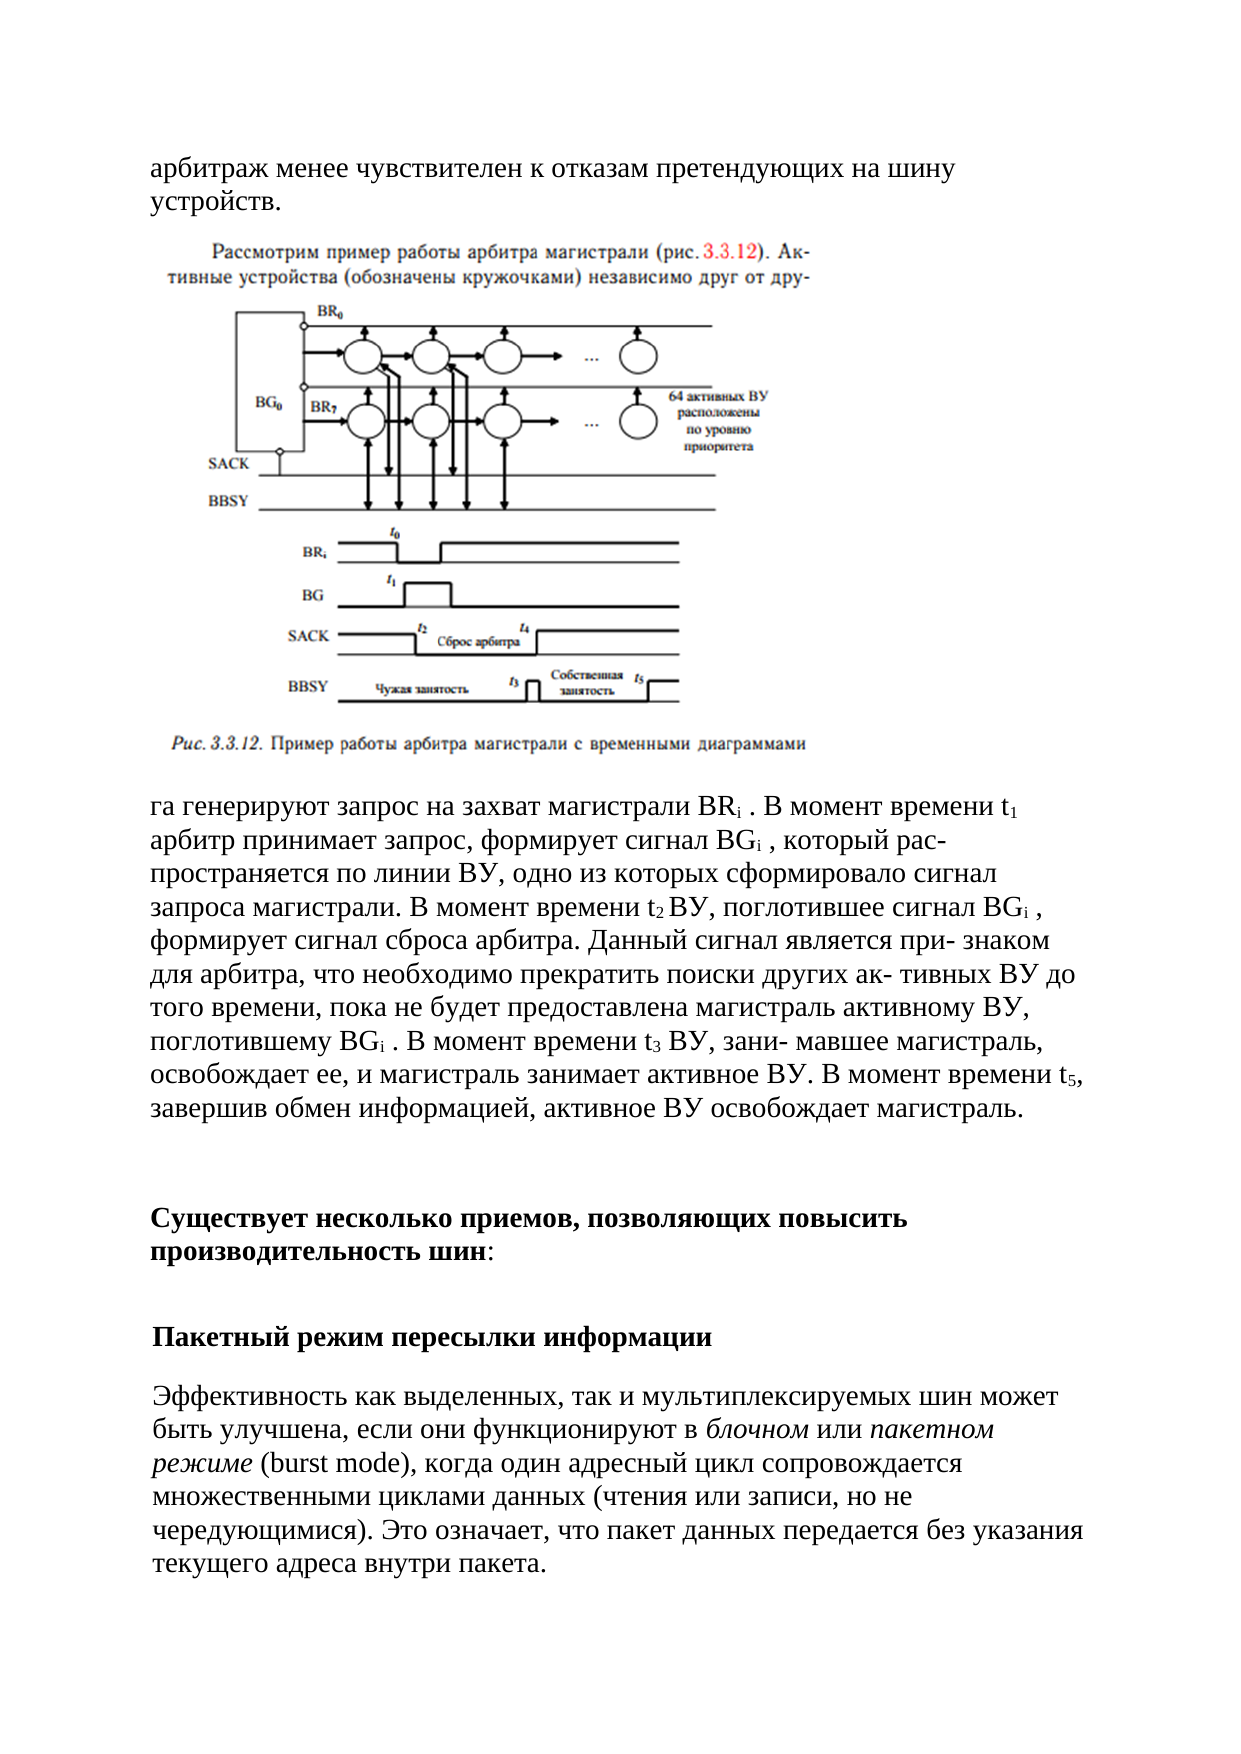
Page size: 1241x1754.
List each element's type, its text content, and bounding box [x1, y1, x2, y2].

text га генерируют запрос на захват магистрали BRi . В момент времени t1 арбитр принимает запрос, формирует сигнал BGi , который рас- пространяется по линии ВУ, одно из которых сформировало сигнал запроса магистрали. В момент времени t2 ВУ, поглотившее сигнал BGi , формирует сигнал сброса арбитра. Данный сигнал является при- знаком для арбитра, что необходимо прекратить поиски других ак- тивных ВУ до того времени, пока не будет предоставлена магистраль активному ВУ, поглотившему BGi . В момент времени t3 ВУ, зани- мавшее магистраль, освобождает ее, и магистраль занимает активное ВУ. В момент времени t5, завершив обмен информацией, активное ВУ освобождает магистраль. [150, 788, 1090, 1124]
picture [150, 242, 824, 764]
text Существует несколько приемов, позволяющих повысить производительность шин: [150, 1200, 1090, 1267]
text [150, 150, 1090, 217]
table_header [150, 1292, 1090, 1604]
